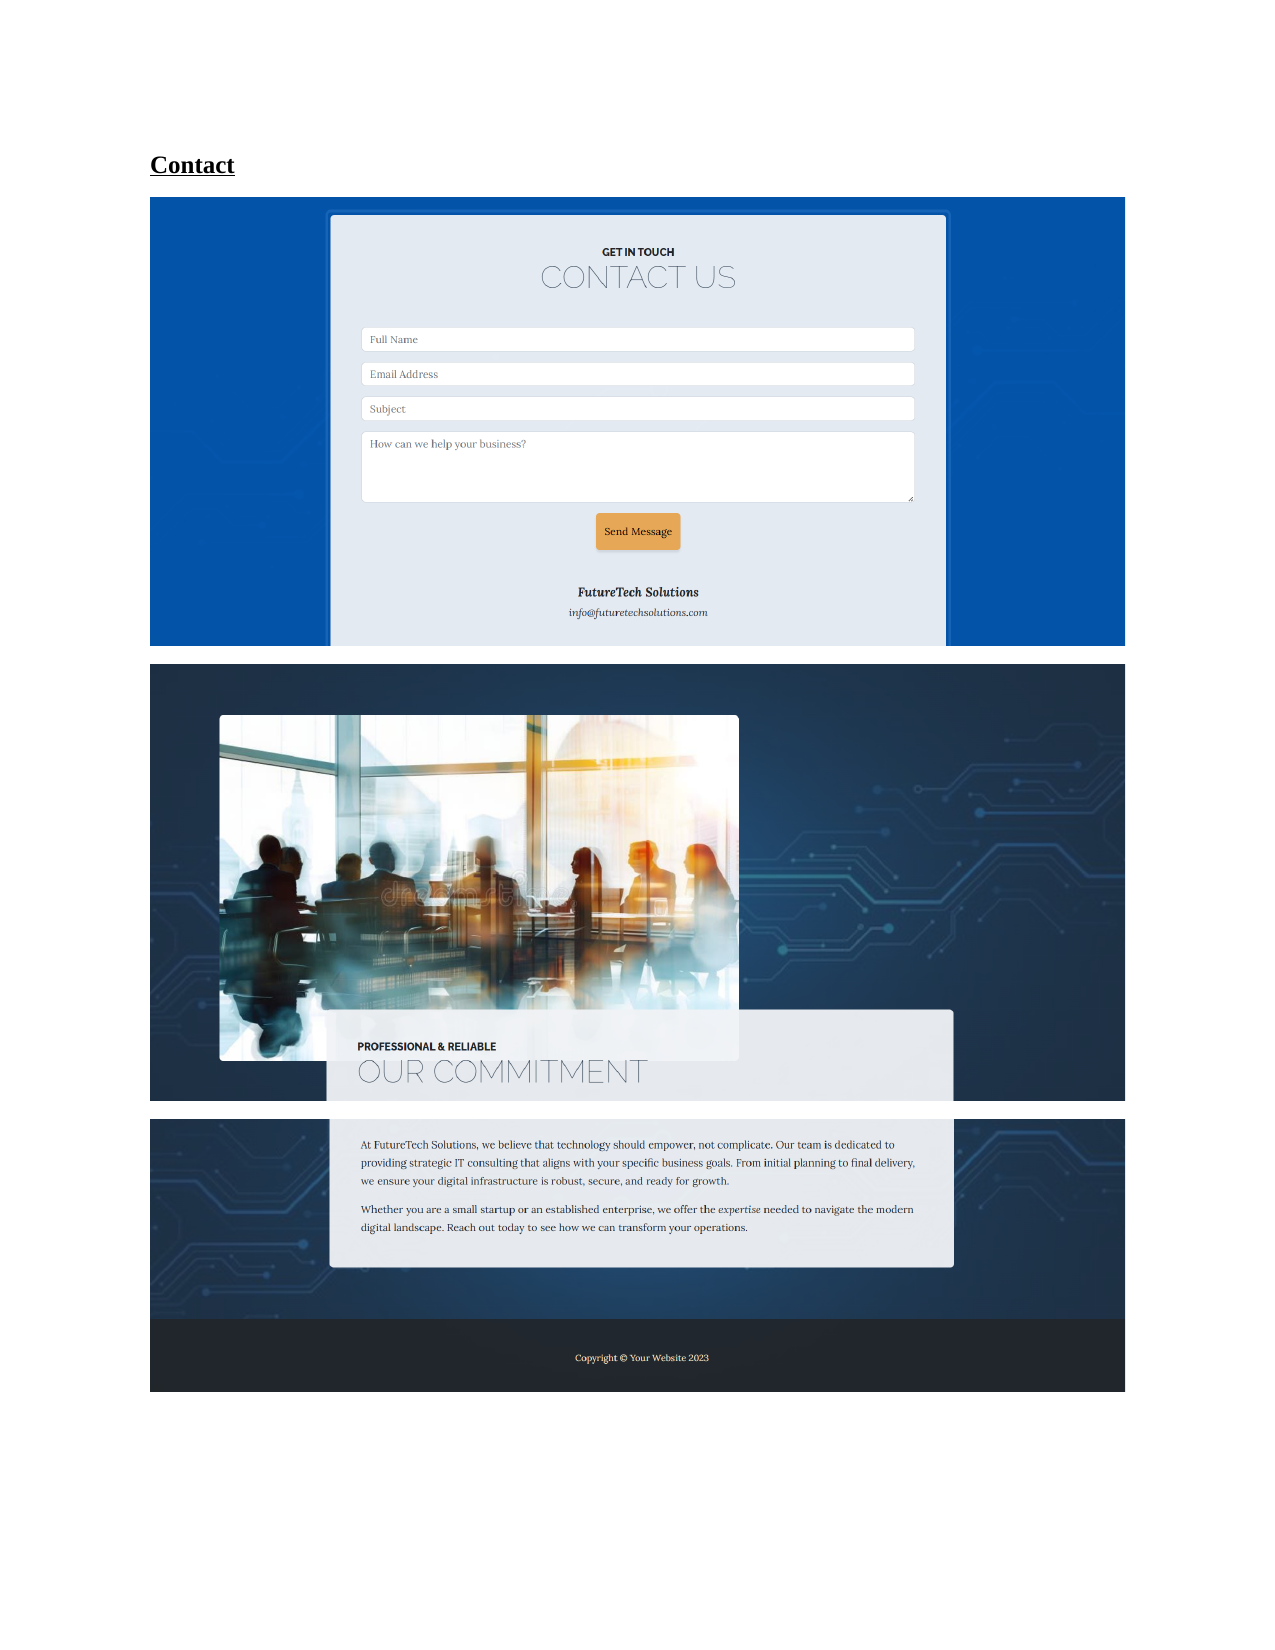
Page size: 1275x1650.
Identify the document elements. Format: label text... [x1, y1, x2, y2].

picture [150, 664, 1125, 1101]
text Contact [150, 150, 1125, 179]
picture [150, 197, 1125, 646]
picture [150, 1119, 1125, 1392]
